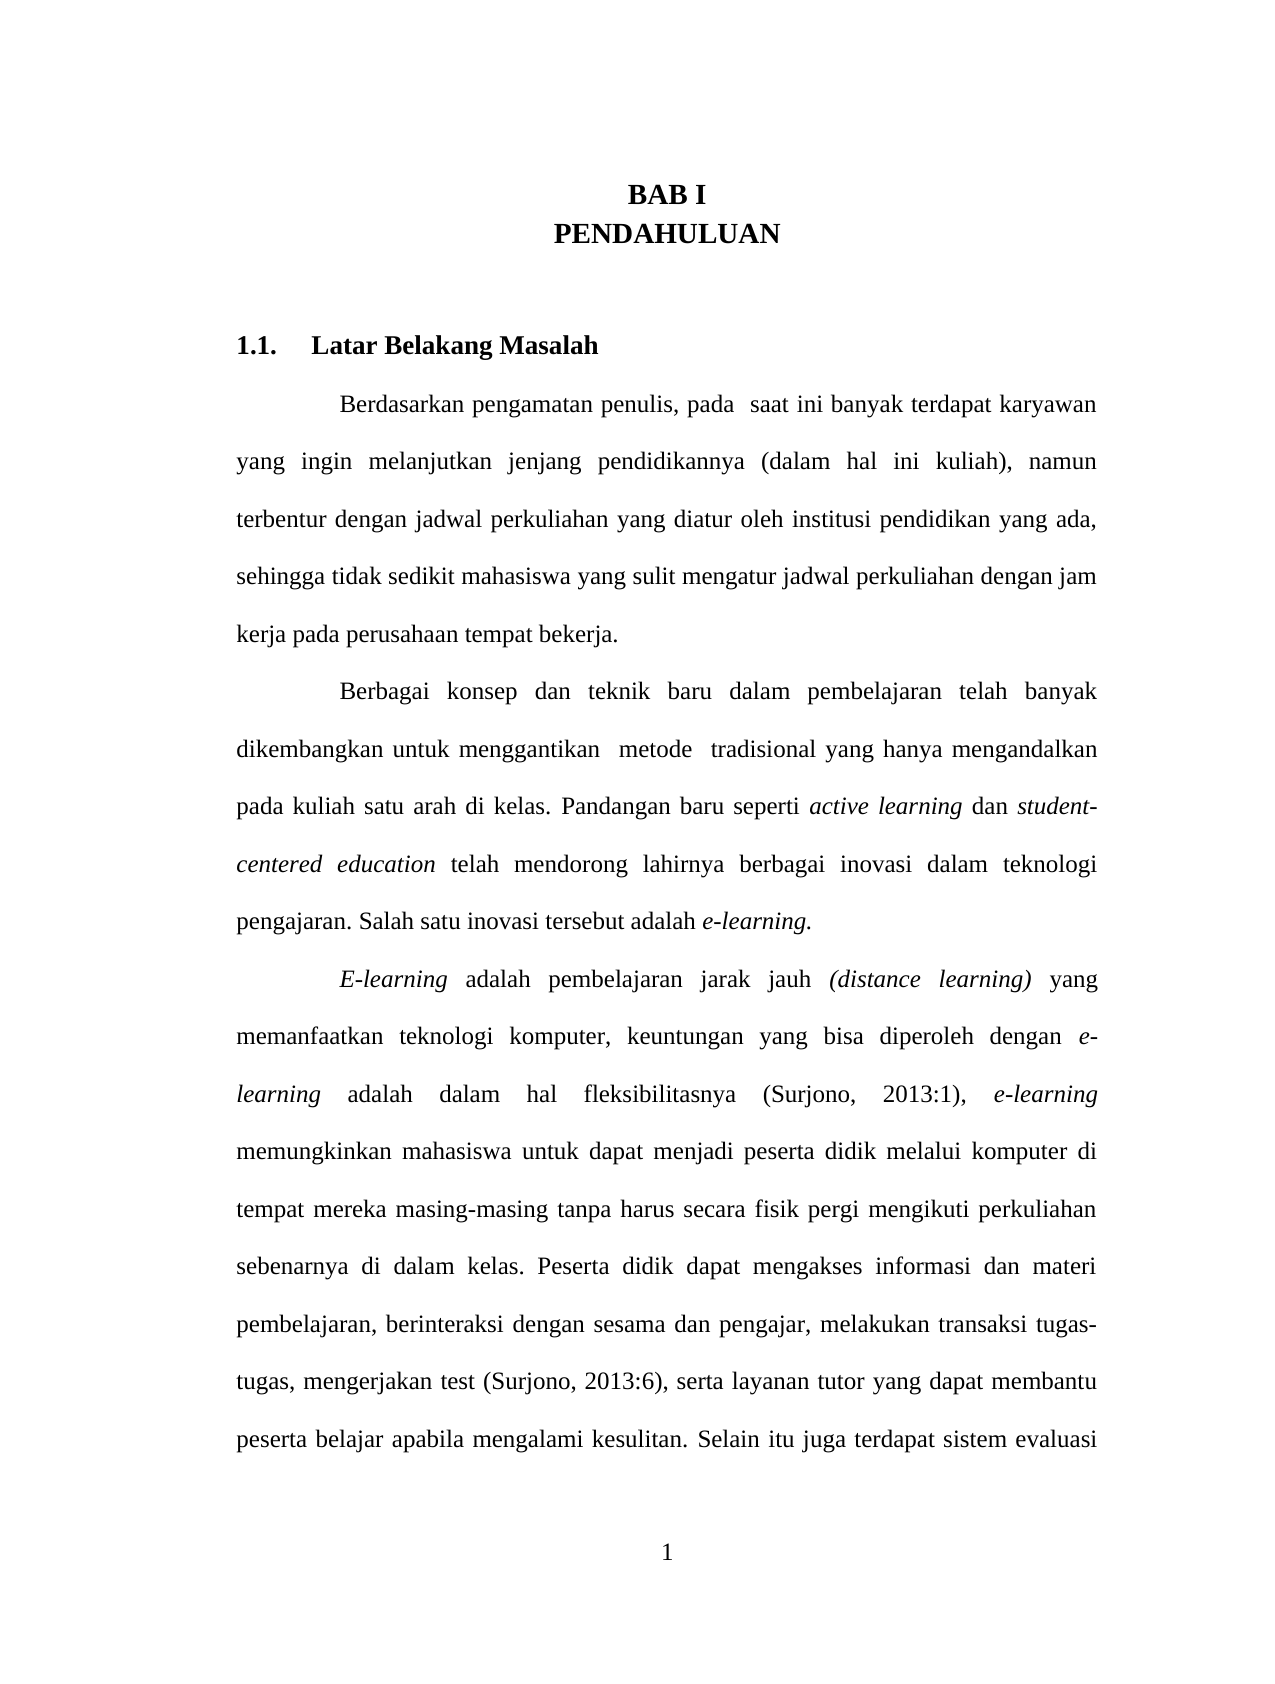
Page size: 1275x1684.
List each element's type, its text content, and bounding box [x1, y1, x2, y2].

text Berbagai konsep dan teknik baru dalam pembelajaran telah banyak dikembangkan untuk menggantikan metode tradisional yang hanya mengandalkan pada kuliah satu arah di kelas. Pandangan baru seperti active learning dan student-centered education telah mendorong lahirnya berbagai inovasi dalam teknologi pengajaran. Salah satu inovasi tersebut adalah e-learning. [236, 676, 1098, 935]
subtitle PENDAHULUAN [236, 216, 1098, 249]
subtitle BAB I [236, 177, 1098, 211]
subtitle Latar Belakang Masalah [236, 329, 1098, 360]
text Berdasarkan pengamatan penulis, pada saat ini banyak terdapat karyawan yang ingin melanjutkan jenjang pendidikannya (dalam hal ini kuliah), namun terbentur dengan jadwal perkuliahan yang diatur oleh institusi pendidikan yang ada, sehingga tidak sedikit mahasiswa yang sulit mengatur jadwal perkuliahan dengan jam kerja pada perusahaan tempat bekerja. [236, 389, 1098, 647]
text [236, 964, 1098, 1452]
